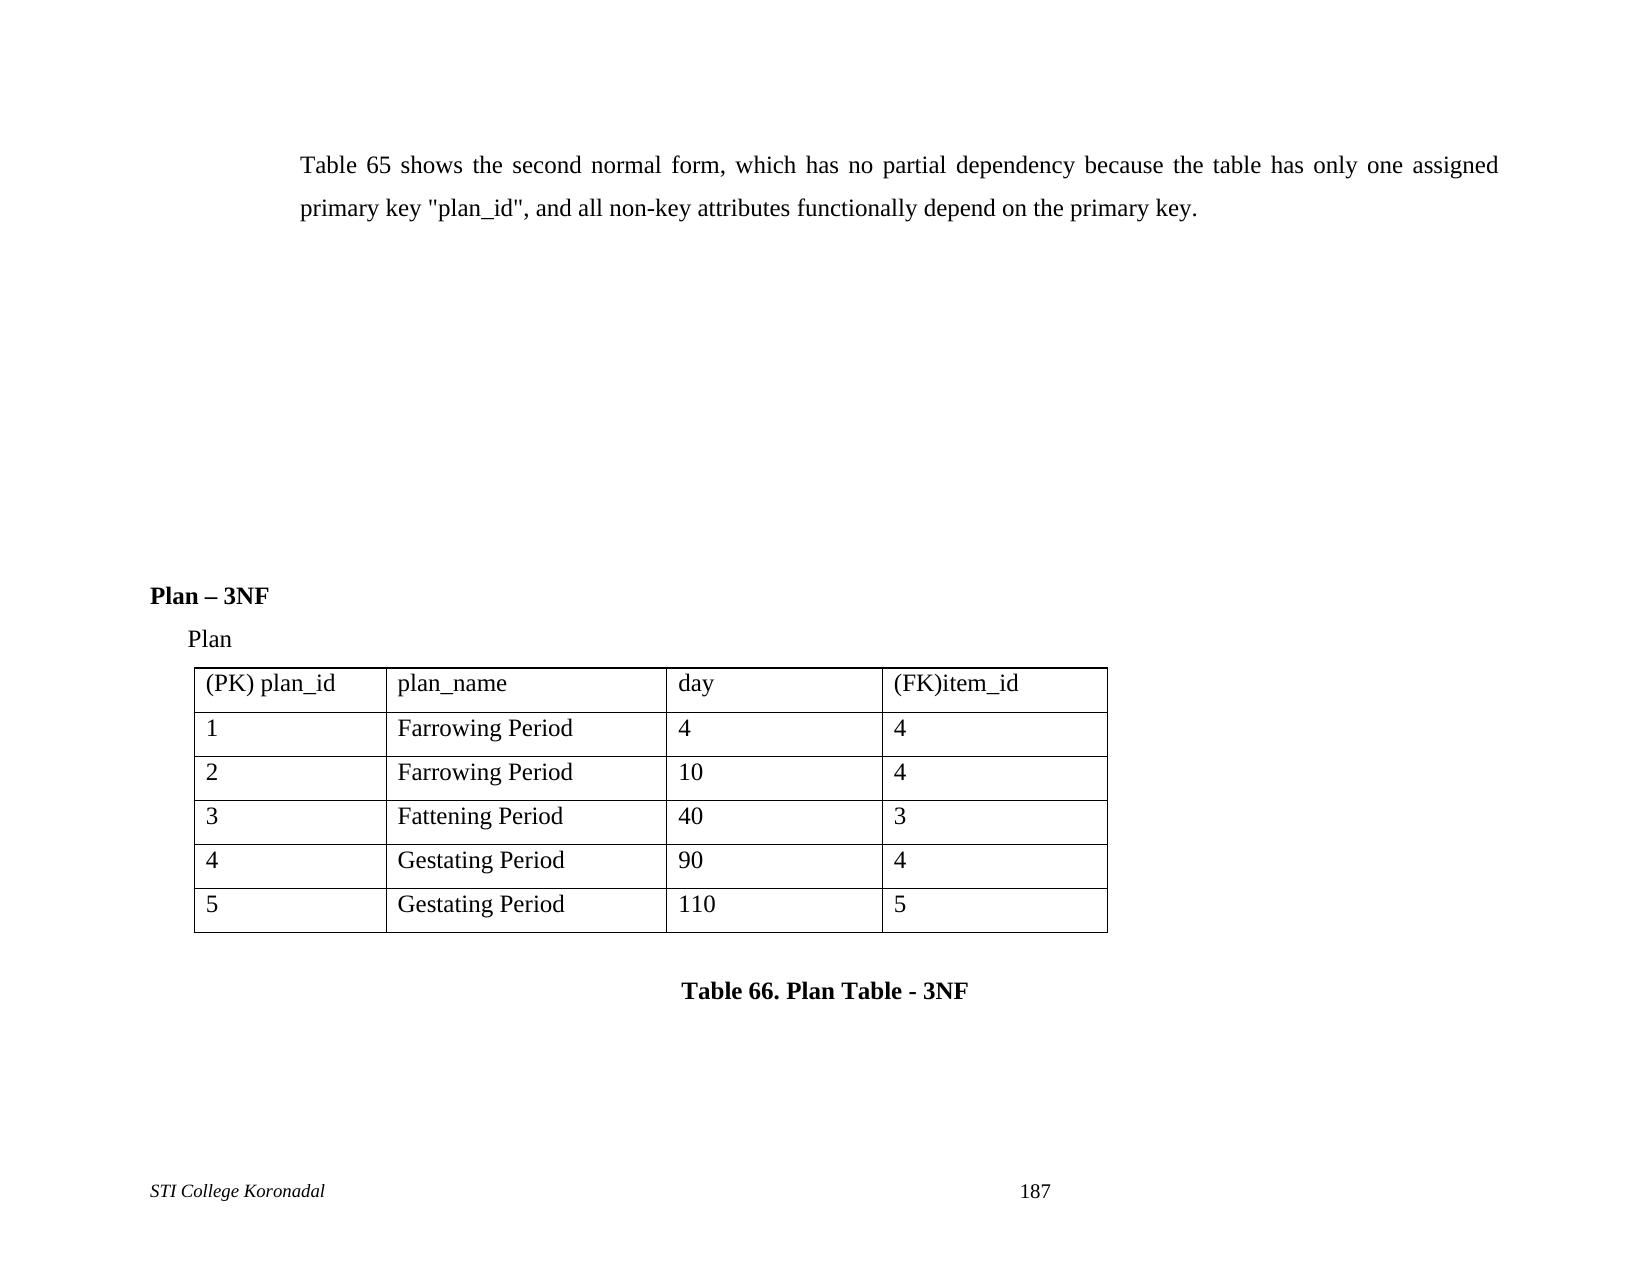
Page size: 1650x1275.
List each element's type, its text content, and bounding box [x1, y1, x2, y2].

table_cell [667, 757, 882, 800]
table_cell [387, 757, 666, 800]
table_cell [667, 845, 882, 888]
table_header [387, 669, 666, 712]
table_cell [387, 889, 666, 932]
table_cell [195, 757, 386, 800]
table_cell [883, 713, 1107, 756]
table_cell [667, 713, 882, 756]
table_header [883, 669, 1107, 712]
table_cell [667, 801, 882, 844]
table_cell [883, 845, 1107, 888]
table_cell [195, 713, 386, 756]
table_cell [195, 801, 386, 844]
text Plan – 3NF [150, 581, 1500, 610]
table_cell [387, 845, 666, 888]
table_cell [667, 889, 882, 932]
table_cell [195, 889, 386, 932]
text Table 65 shows the second normal form, which has no partial dependency because the table has only one assigned primary key "plan_id", and all non-key attributes functionally depend on the primary key. [300, 150, 1500, 222]
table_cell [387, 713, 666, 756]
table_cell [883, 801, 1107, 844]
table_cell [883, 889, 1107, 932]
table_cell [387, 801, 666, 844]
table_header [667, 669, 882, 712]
text Table 66. Plan Table - 3NF [150, 976, 1500, 1005]
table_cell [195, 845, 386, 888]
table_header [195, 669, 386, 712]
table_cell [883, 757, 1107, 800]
text Plan [150, 624, 1500, 653]
